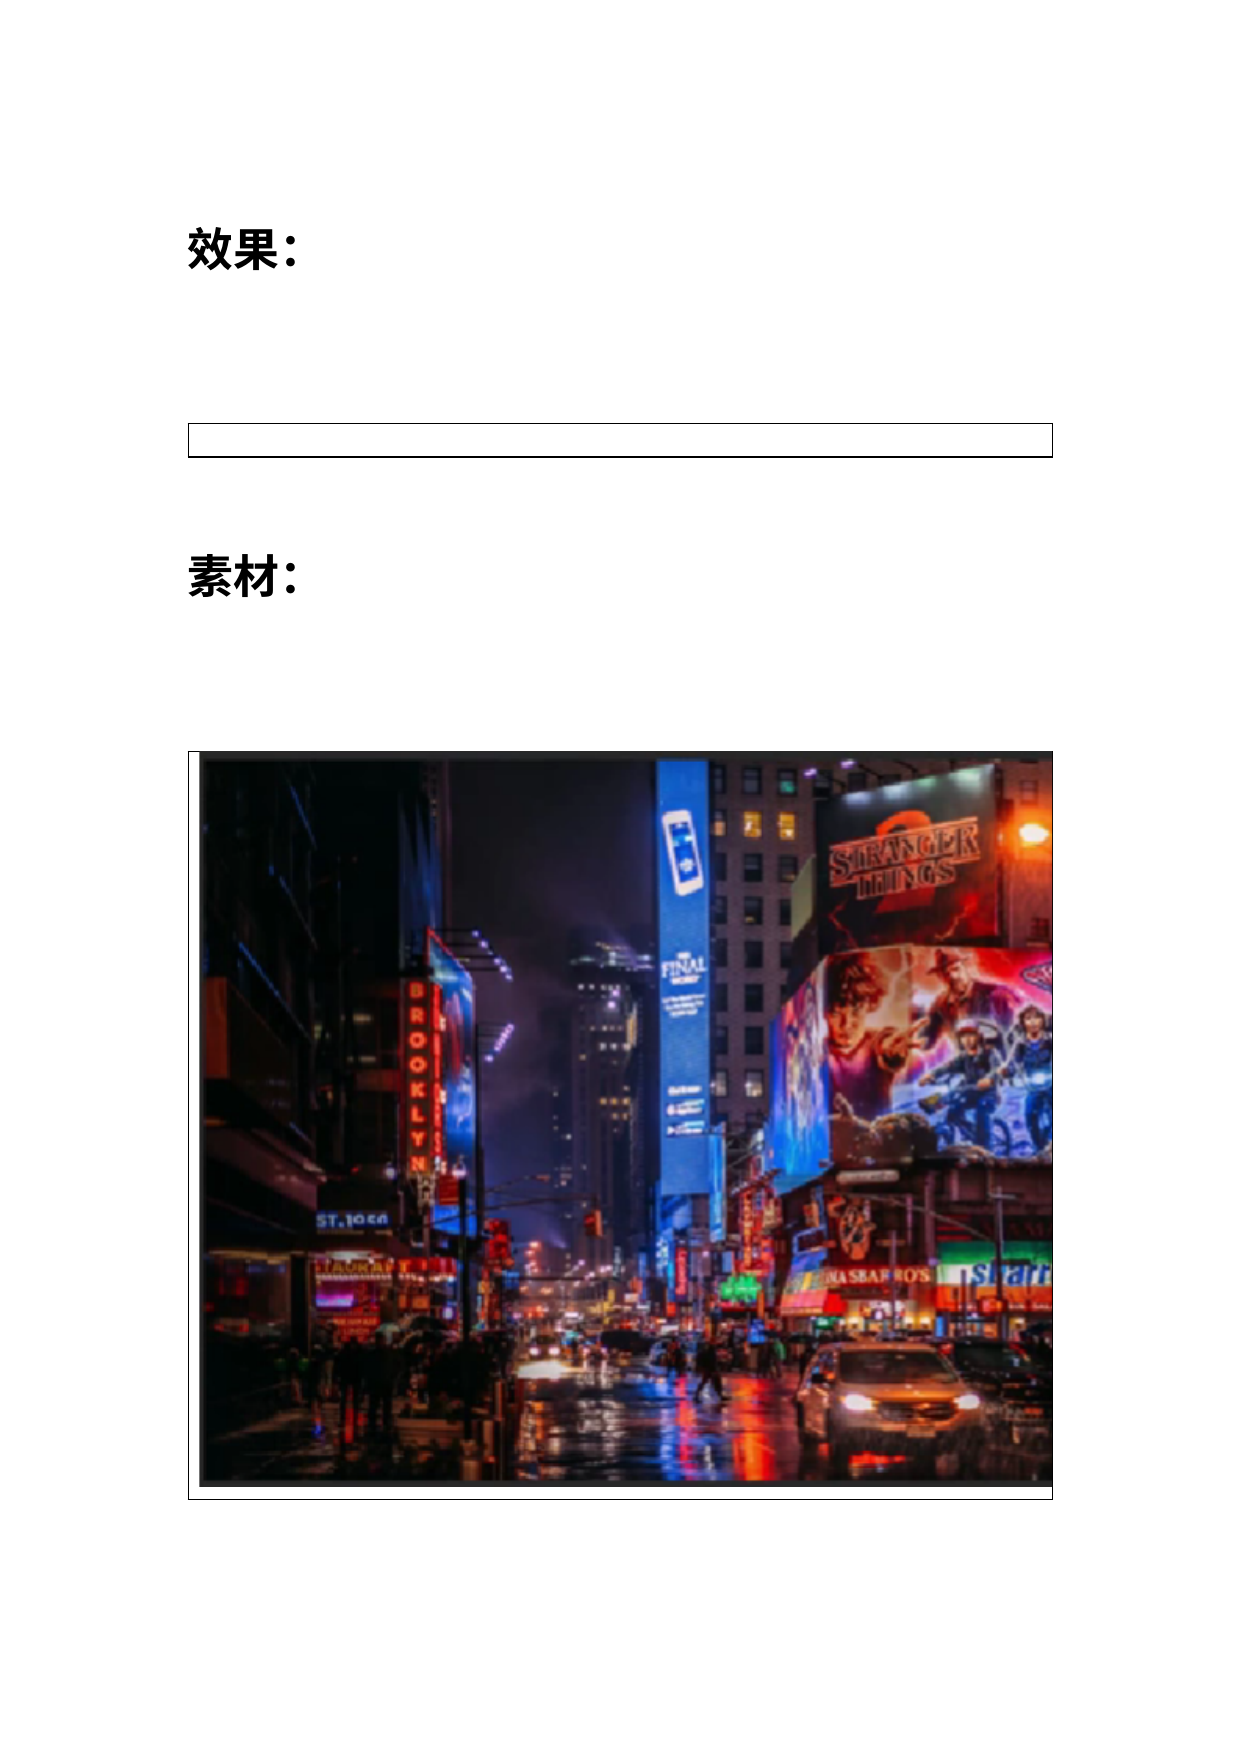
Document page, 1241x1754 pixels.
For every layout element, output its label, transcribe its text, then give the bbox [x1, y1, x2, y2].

subtitle 效果： [187, 197, 1053, 295]
subtitle 素材： [187, 525, 1053, 623]
table_header [189, 752, 1052, 1499]
table_header [189, 424, 1052, 456]
picture [199, 751, 1053, 1487]
